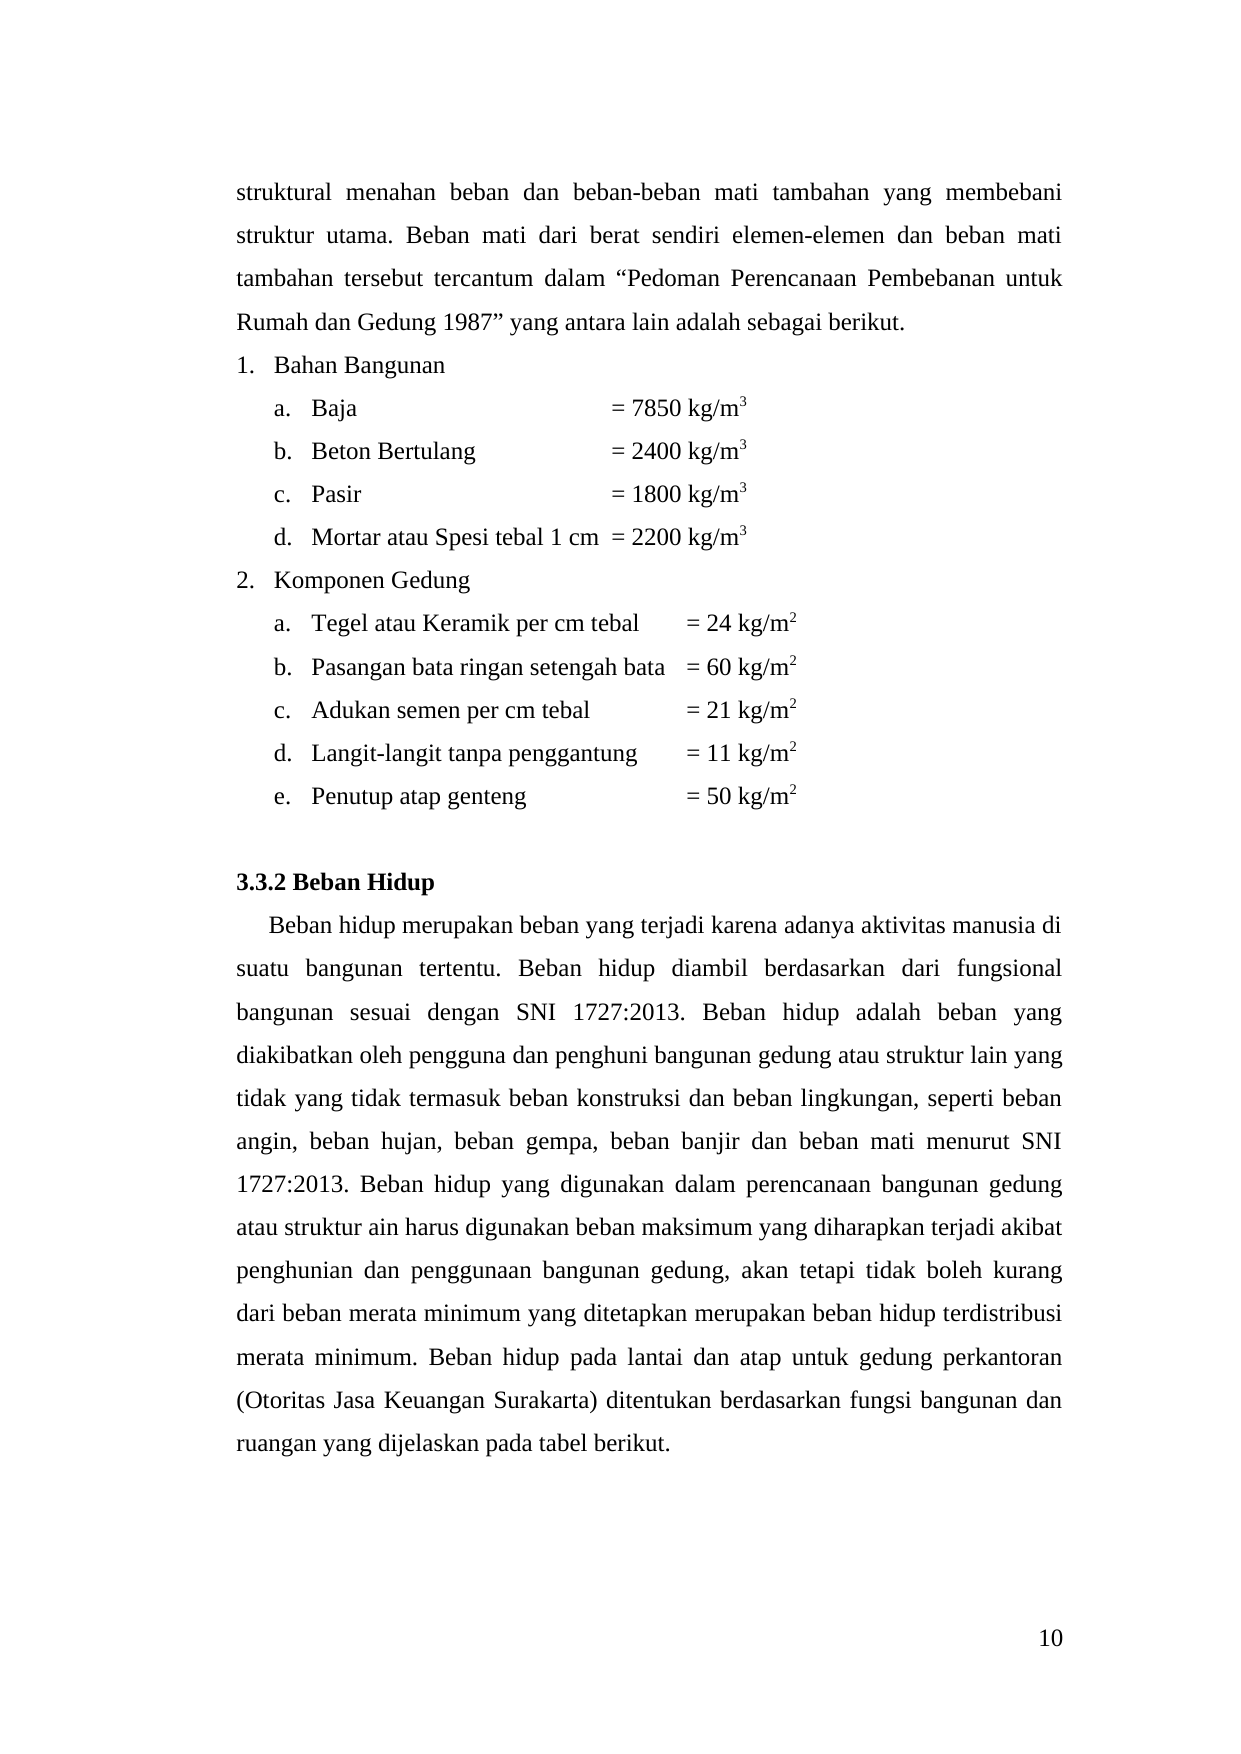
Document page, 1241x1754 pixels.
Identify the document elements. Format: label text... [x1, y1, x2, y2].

list Pasangan bata ringan setengah bata = 60 kg/m2 [274, 652, 1063, 680]
list Pasir = 1800 kg/m3 [274, 479, 1063, 508]
list Tegel atau Keramik per cm tebal = 24 kg/m2 [274, 608, 1063, 637]
list Komponen Gedung [236, 565, 1063, 594]
text Beban hidup merupakan beban yang terjadi karena adanya aktivitas manusia di suatu bangunan tertentu. Beban hidup diambil berdasarkan dari fungsional bangunan sesuai dengan SNI 1727:2013. Beban hidup adalah beban yang diakibatkan oleh pengguna dan penghuni bangunan gedung atau struktur lain yang tidak yang tidak termasuk beban konstruksi dan beban lingkungan, seperti beban angin, beban hujan, beban gempa, beban banjir dan beban mati menurut SNI 1727:2013. Beban hidup yang digunakan dalam perencanaan bangunan gedung atau struktur ain harus digunakan beban maksimum yang diharapkan terjadi akibat penghunian dan penggunaan bangunan gedung, akan tetapi tidak boleh kurang dari beban merata minimum yang ditetapkan merupakan beban hidup terdistribusi merata minimum. Beban hidup pada lantai dan atap untuk gedung perkantoran (Otoritas Jasa Keuangan Surakarta) ditentukan berdasarkan fungsi bangunan dan ruangan yang dijelaskan pada tabel berikut. [236, 910, 1063, 1457]
list Mortar atau Spesi tebal 1 cm = 2200 kg/m3 [274, 522, 1063, 551]
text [236, 177, 1063, 335]
list Penutup atap genteng = 50 kg/m2 [274, 781, 1063, 810]
list Bahan Bangunan [236, 350, 1063, 378]
list Langit-langit tanpa penggantung = 11 kg/m2 [274, 738, 1063, 767]
list Adukan semen per cm tebal = 21 kg/m2 [274, 695, 1063, 723]
text 3.3.2 Beban Hidup [236, 867, 1063, 896]
list Beton Bertulang = 2400 kg/m3 [274, 436, 1063, 465]
list Baja = 7850 kg/m3 [274, 393, 1063, 422]
